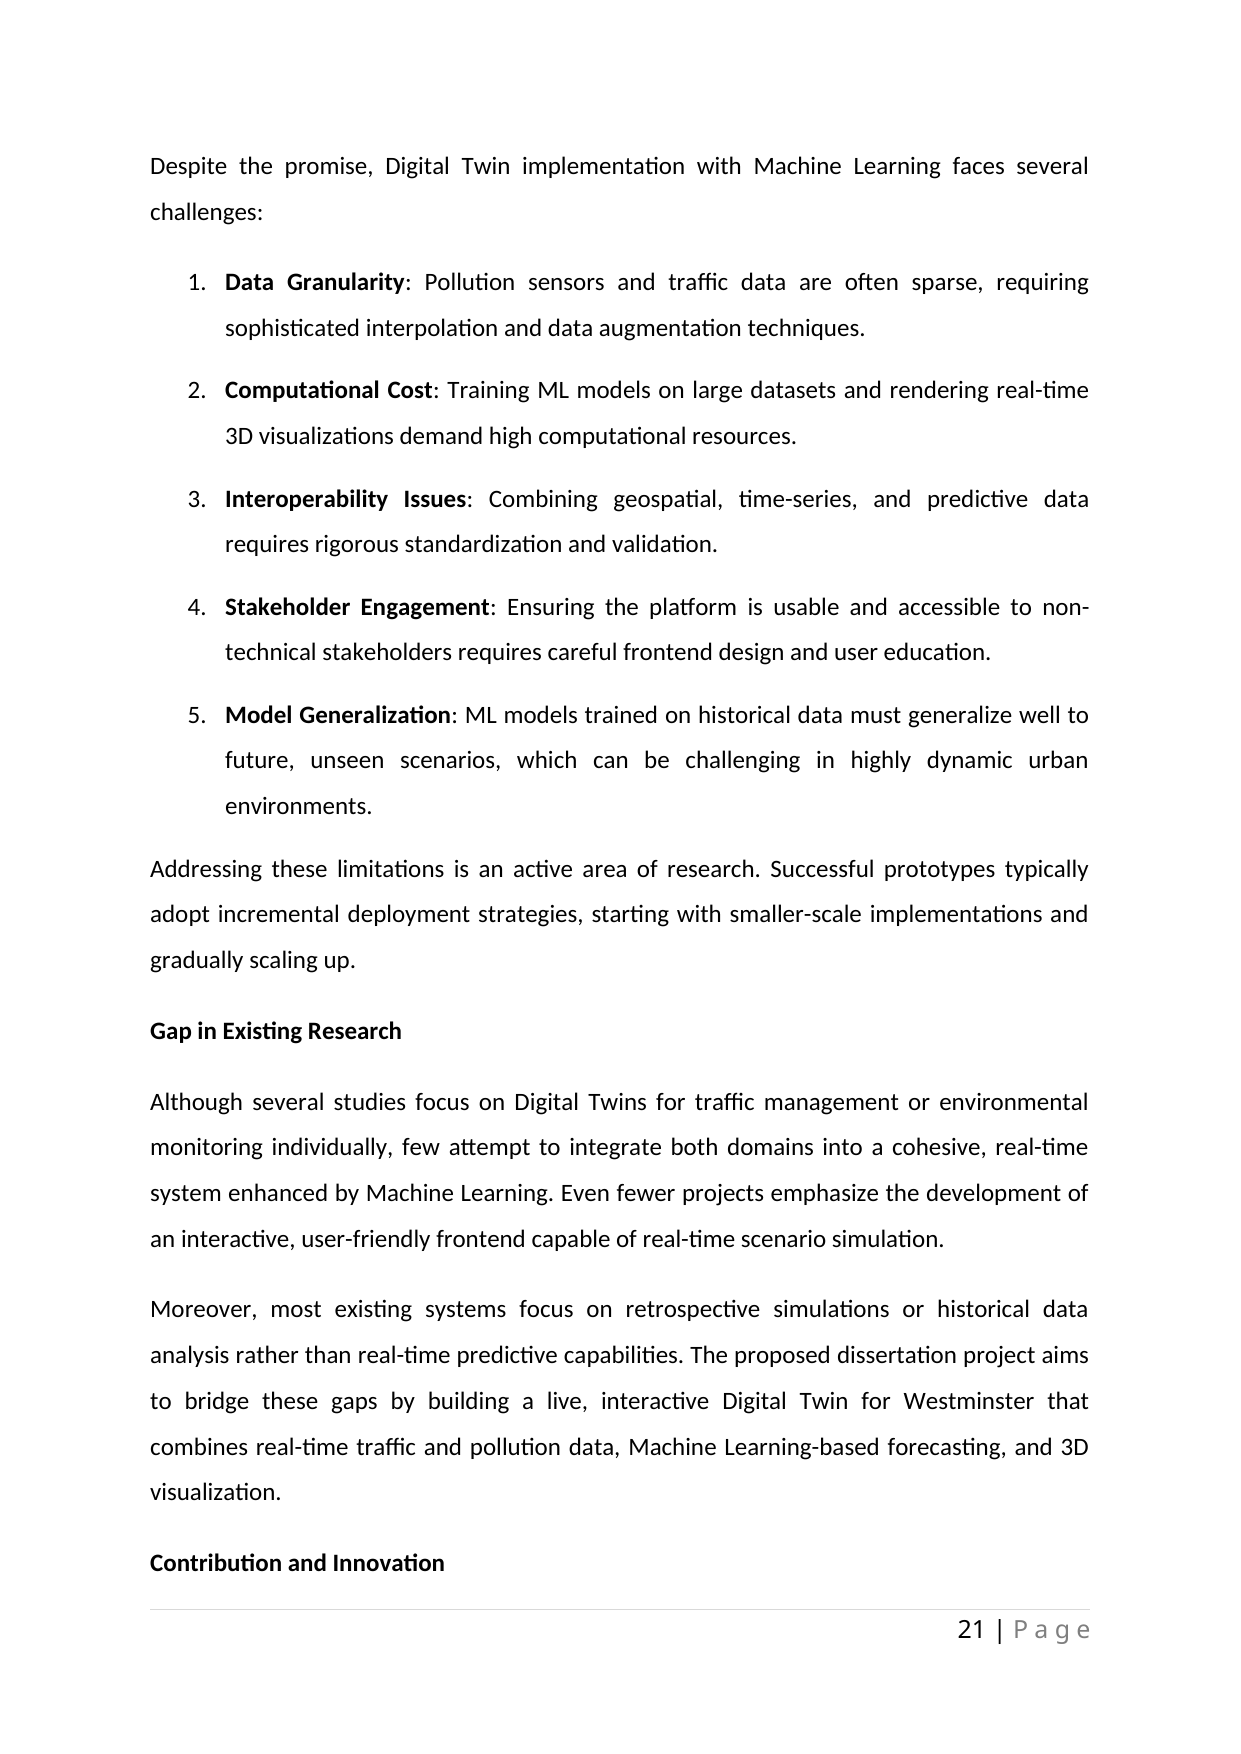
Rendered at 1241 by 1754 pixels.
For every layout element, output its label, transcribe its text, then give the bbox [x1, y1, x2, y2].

text Moreover, most existing systems focus on retrospective simulations or historical data analysis rather than real-time predictive capabilities. The proposed dissertation project aims to bridge these gaps by building a live, interactive Digital Twin for Westminster that combines real-time traffic and pollution data, Machine Learning-based forecasting, and 3D visualization. [150, 1294, 1090, 1507]
list Model Generalization: ML models trained on historical data must generalize well to future, unseen scenarios, which can be challenging in highly dynamic urban environments. [187, 699, 1090, 821]
list Stakeholder Engagement: Ensuring the platform is usable and accessible to non-technical stakeholders requires careful frontend design and user education. [187, 591, 1090, 667]
list Data Granularity: Pollution sensors and traffic data are often sparse, requiring sophisticated interpolation and data augmentation techniques. [187, 266, 1090, 343]
list Interoperability Issues: Combining geospatial, time-series, and predictive data requires rigorous standardization and validation. [187, 483, 1090, 559]
text Gap in Existing Research [150, 1015, 1090, 1046]
text Contribution and Innovation [150, 1547, 1090, 1578]
list Computational Cost: Training ML models on large datasets and rendering real-time 3D visualizations demand high computational resources. [187, 374, 1090, 451]
text Addressing these limitations is an active area of research. Successful prototypes typically adopt incremental deployment strategies, starting with smaller-scale implementations and gradually scaling up. [150, 853, 1090, 975]
text Despite the promise, Digital Twin implementation with Machine Learning faces several challenges: [150, 150, 1090, 226]
text Although several studies focus on Digital Twins for traffic management or environmental monitoring individually, few attempt to integrate both domains into a cohesive, real-time system enhanced by Machine Learning. Even fewer projects emphasize the development of an interactive, user-friendly frontend capable of real-time scenario simulation. [150, 1086, 1090, 1253]
